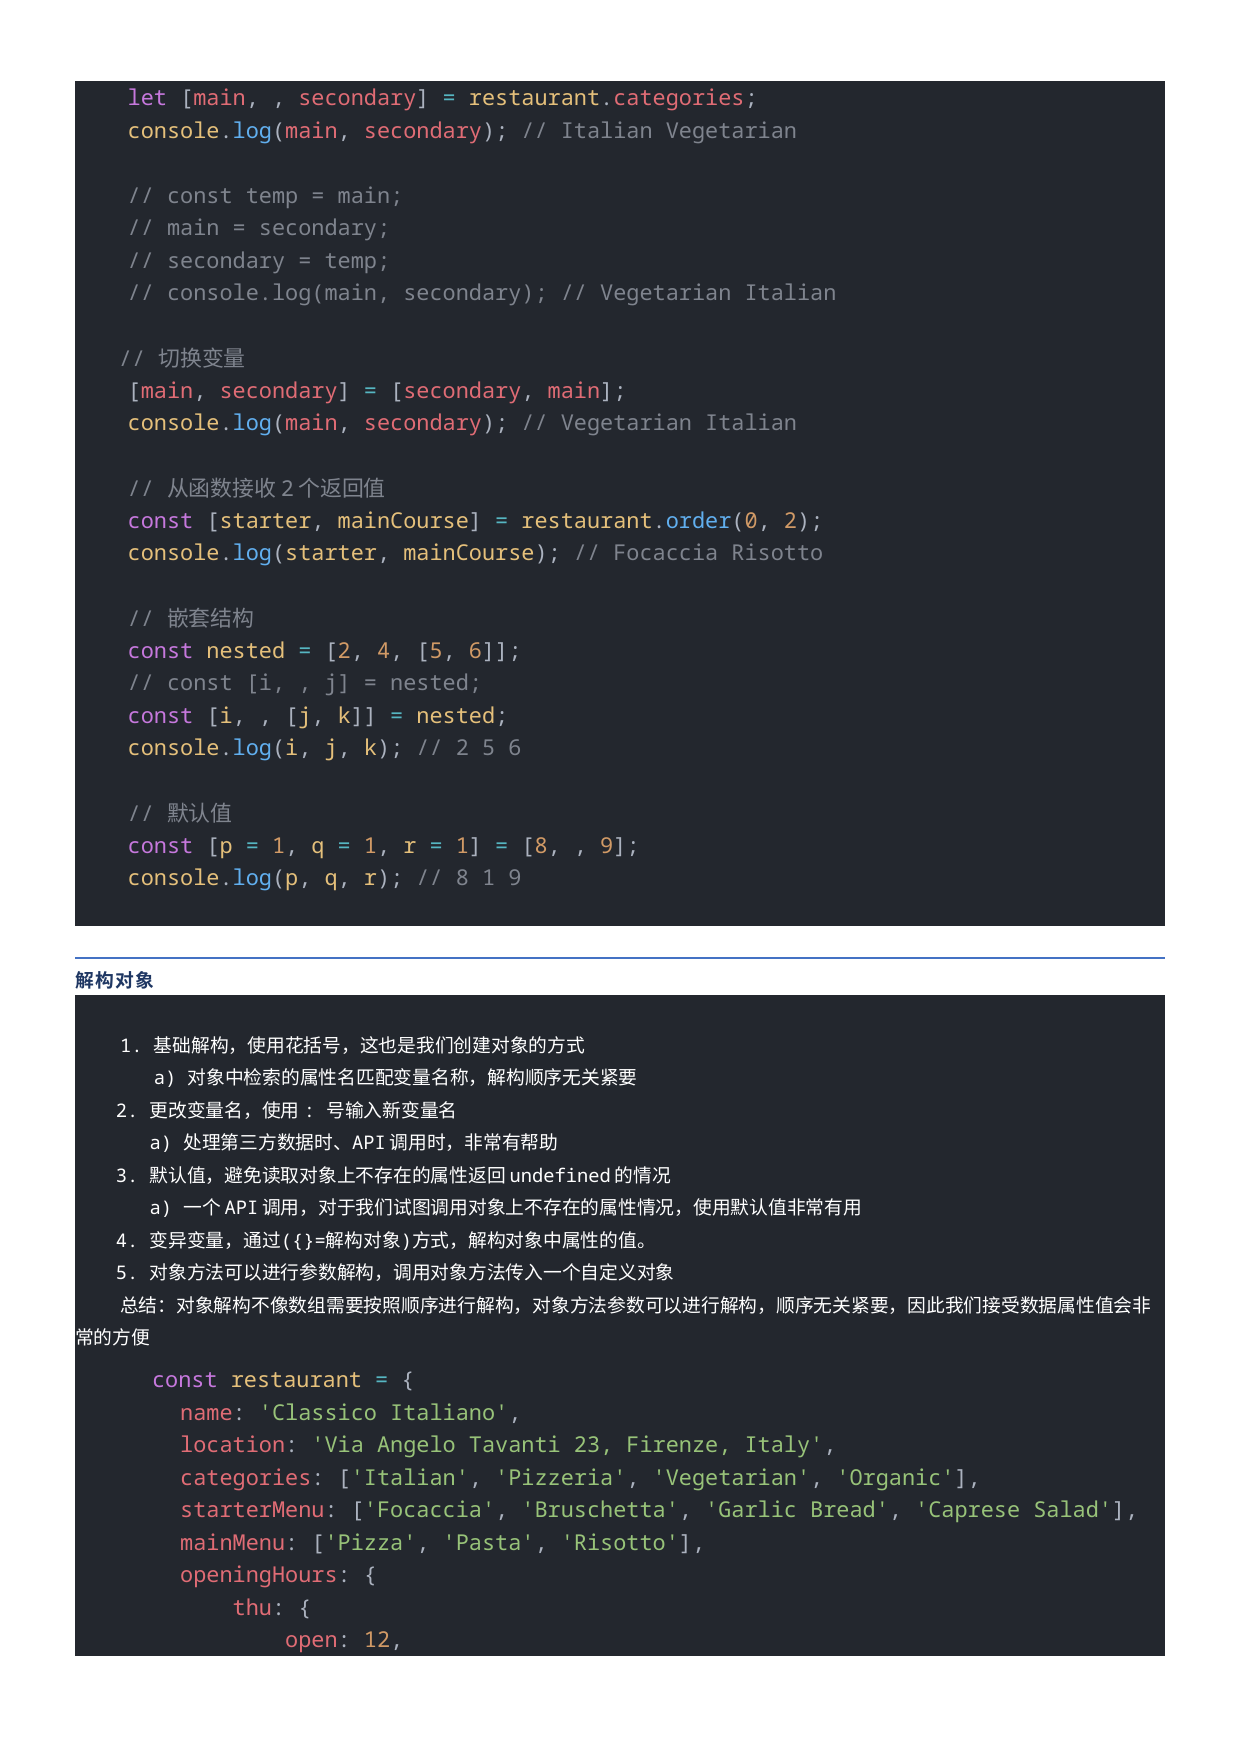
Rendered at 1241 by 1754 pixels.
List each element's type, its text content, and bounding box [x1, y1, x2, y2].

text 1. 基础解构，使用花括号，这也是我们创建对象的方式 [75, 1028, 1165, 1060]
text 4. 变异变量，通过({}=解构对象)方式，解构对象中属性的值。 [75, 1223, 1165, 1255]
text 总结：对象解构不像数组需要按照顺序进行解构，对象方法参数可以进行解构，顺序无关紧要，因此我们接受数据属性值会非常的方便 [75, 1288, 1165, 1353]
text 5. 对象方法可以进行参数解构，调用对象方法传入一个自定义对象 [75, 1255, 1165, 1288]
text 2. 更改变量名，使用 : 号输入新变量名 [75, 1093, 1165, 1125]
text // const [i, , j] = nested; [75, 666, 1165, 698]
text location: 'Via Angelo Tavanti 23, Firenze, Italy', [75, 1428, 1165, 1461]
text // main = secondary; [75, 211, 1165, 243]
text console.log(p, q, r); // 8 1 9 [75, 861, 1165, 893]
text // console.log(main, secondary); // Vegetarian Italian [75, 276, 1165, 308]
text starterMenu: ['Focaccia', 'Bruschetta', 'Garlic Bread', 'Caprese Salad'], [75, 1493, 1165, 1526]
text a) 对象中检索的属性名匹配变量名称，解构顺序无关紧要 [75, 1060, 1165, 1093]
text // 嵌套结构 [75, 601, 1165, 633]
text const nested = [2, 4, [5, 6]]; [75, 633, 1165, 666]
text a) 处理第三方数据时、API调用时，非常有帮助 [75, 1125, 1165, 1158]
text thu: { [75, 1591, 1165, 1623]
text [main, secondary] = [secondary, main]; [75, 373, 1165, 406]
text // secondary = temp; [75, 243, 1165, 276]
text const [p = 1, q = 1, r = 1] = [8, , 9]; [75, 828, 1165, 861]
text open: 12, [75, 1623, 1165, 1656]
text 3. 默认值，避免读取对象上不存在的属性返回undefined的情况 [75, 1158, 1165, 1190]
text a) 一个API调用，对于我们试图调用对象上不存在的属性情况，使用默认值非常有用 [75, 1190, 1165, 1223]
text // 从函数接收2个返回值 [75, 471, 1165, 503]
text // 默认值 [75, 796, 1165, 828]
text console.log(main, secondary); // Italian Vegetarian [75, 113, 1165, 146]
text console.log(main, secondary); // Vegetarian Italian [75, 406, 1165, 438]
text categories: ['Italian', 'Pizzeria', 'Vegetarian', 'Organic'], [75, 1461, 1165, 1493]
text // const temp = main; [75, 178, 1165, 211]
text let [main, , secondary] = restaurant.categories; [75, 81, 1165, 113]
subtitle 解构对象 [75, 959, 1165, 995]
text // 切换变量 [75, 341, 1165, 373]
text console.log(i, j, k); // 2 5 6 [75, 731, 1165, 763]
text name: 'Classico Italiano', [75, 1396, 1165, 1428]
text const [i, , [j, k]] = nested; [75, 698, 1165, 731]
text openingHours: { [75, 1558, 1165, 1591]
text const [starter, mainCourse] = restaurant.order(0, 2); [75, 503, 1165, 536]
text console.log(starter, mainCourse); // Focaccia Risotto [75, 536, 1165, 568]
text const restaurant = { [75, 1363, 1165, 1396]
text mainMenu: ['Pizza', 'Pasta', 'Risotto'], [75, 1526, 1165, 1558]
